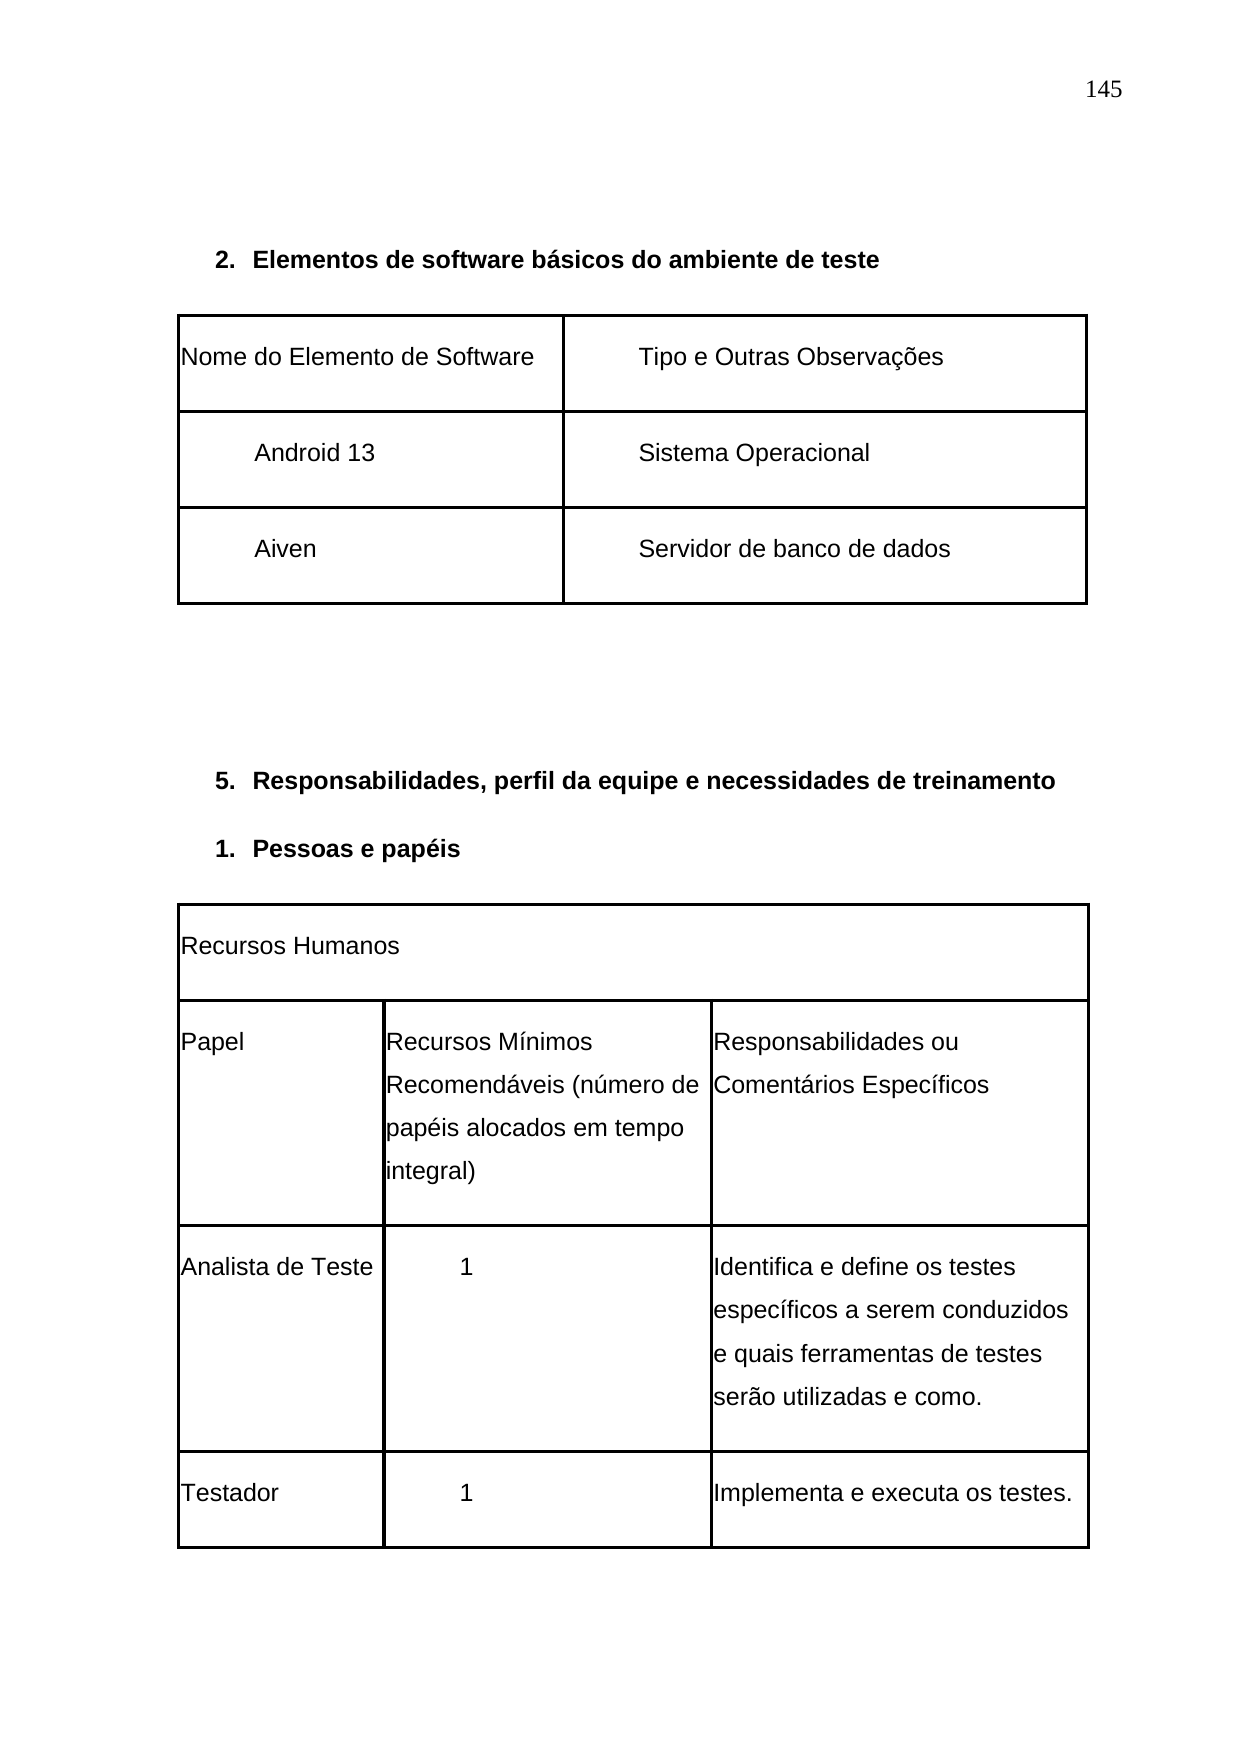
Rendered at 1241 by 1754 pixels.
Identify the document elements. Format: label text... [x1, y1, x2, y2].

table_cell Android 13 [180, 413, 562, 506]
table_cell Identifica e define os testes específicos a serem conduzidos e quais ferramentas de testes serão utilizadas e como. [713, 1227, 1087, 1450]
list Pessoas e papéis [215, 834, 1122, 863]
table_header Recursos Humanos [180, 906, 1087, 999]
table_cell 1 [386, 1227, 710, 1450]
table_cell Responsabilidades ou Comentários Específicos [713, 1002, 1087, 1224]
table_cell 1 [386, 1453, 710, 1546]
table_header Tipo e Outras Observações [565, 317, 1085, 409]
table_cell Sistema Operacional [565, 413, 1085, 506]
list Elementos de software básicos do ambiente de teste [215, 245, 1122, 274]
table_cell Aiven [180, 509, 562, 602]
table_header Nome do Elemento de Software [180, 317, 562, 409]
table_cell Testador [180, 1453, 382, 1546]
table_cell Analista de Teste [180, 1227, 382, 1450]
table_cell Implementa e executa os testes. [713, 1453, 1087, 1546]
table_cell Servidor de banco de dados [565, 509, 1085, 602]
list Responsabilidades, perfil da equipe e necessidades de treinamento [215, 766, 1122, 795]
table_cell Papel [180, 1002, 382, 1224]
table_cell Recursos Mínimos Recomendáveis (número de papéis alocados em tempo integral) [386, 1002, 710, 1224]
